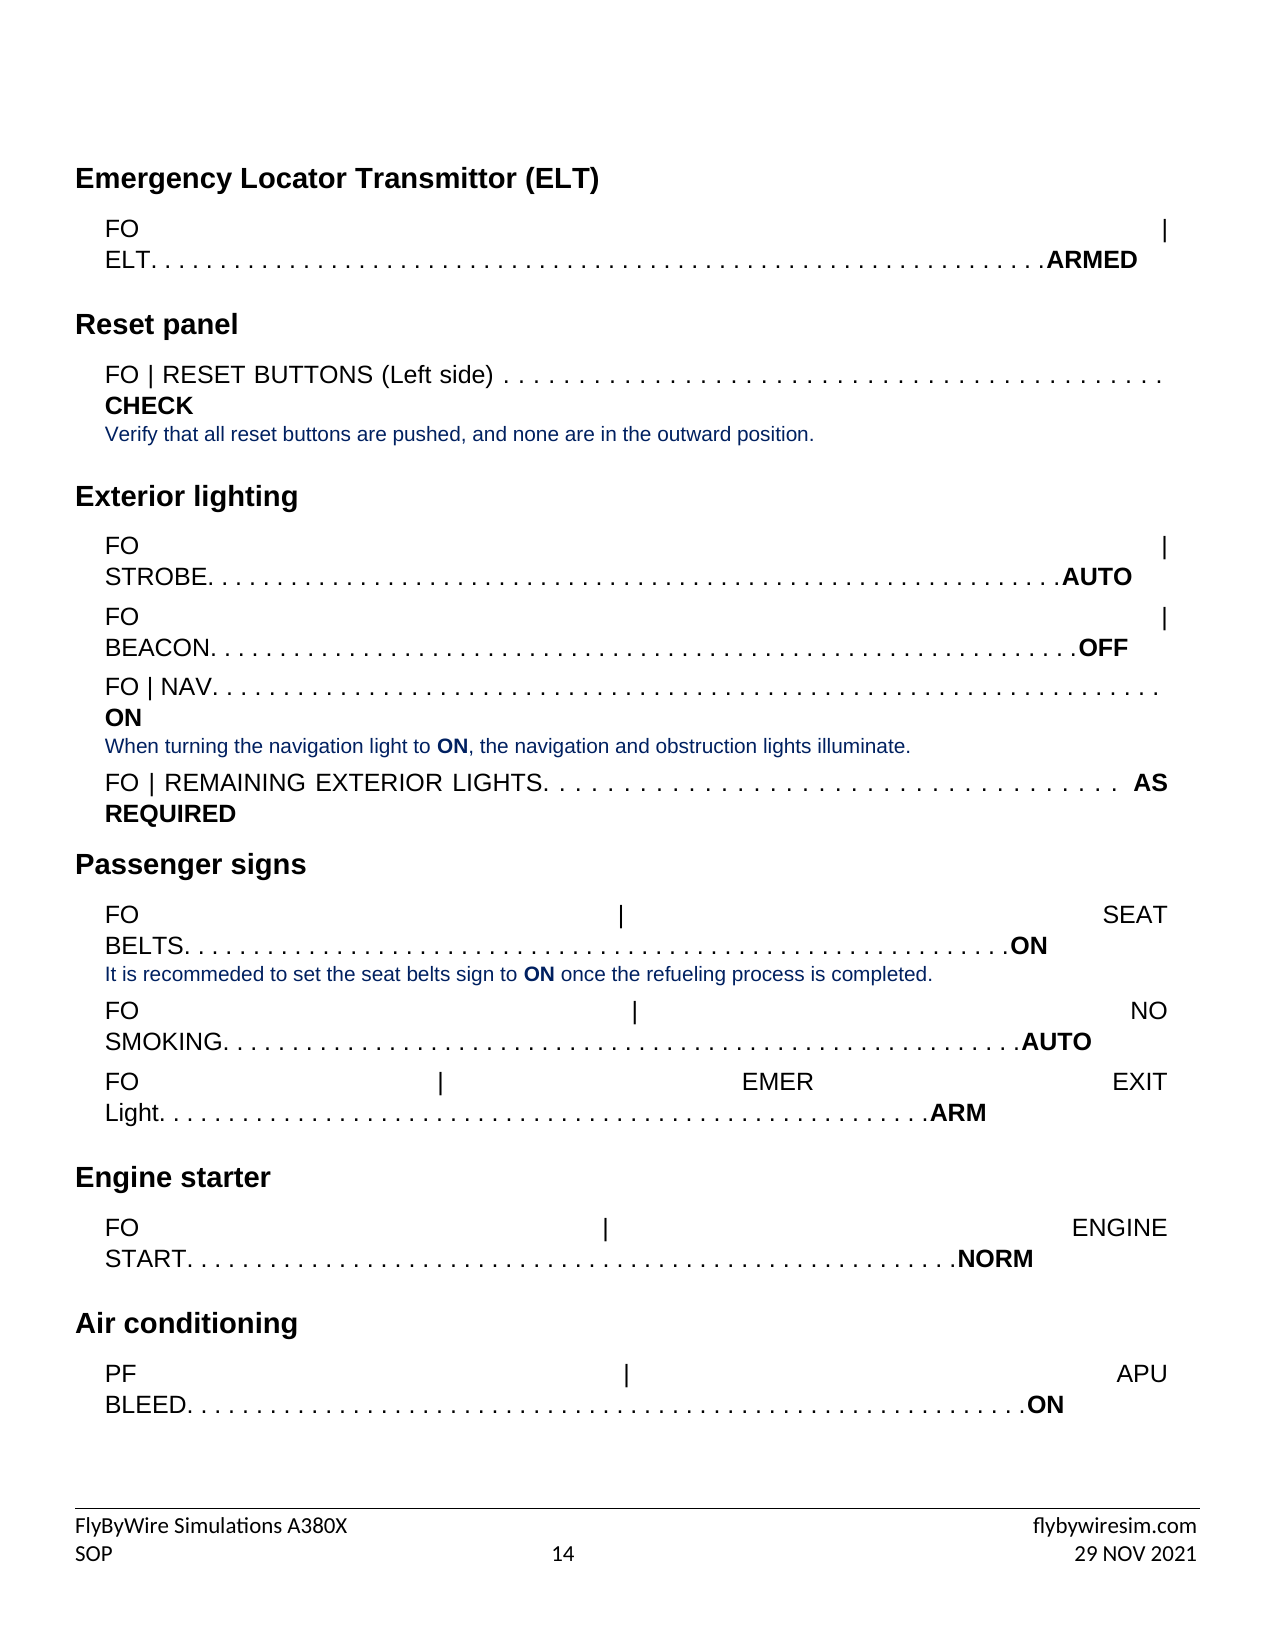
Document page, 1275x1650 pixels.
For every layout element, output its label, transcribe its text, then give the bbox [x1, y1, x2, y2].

text FO | NAV. . . . . . . . . . . . . . . . . . . . . . . . . . . . . . . . . . . . . . . . . . . . . . . . . . . . . . . . . . . . . . . . . . . ON [104, 672, 1168, 732]
text FO | ELT. . . . . . . . . . . . . . . . . . . . . . . . . . . . . . . . . . . . . . . . . . . . . . . . . . . . . . . . . . . . . . . . .ARMED [104, 214, 1168, 273]
text FO | EMER EXIT Light. . . . . . . . . . . . . . . . . . . . . . . . . . . . . . . . . . . . . . . . . . . . . . . . . . . . . . . .ARM [104, 1067, 1168, 1126]
text FO | RESET BUTTONS (Left side) . . . . . . . . . . . . . . . . . . . . . . . . . . . . . . . . . . . . . . . . . . . . CHECK [104, 359, 1168, 419]
text FO | ENGINE START. . . . . . . . . . . . . . . . . . . . . . . . . . . . . . . . . . . . . . . . . . . . . . . . . . . . . . . .NORM [104, 1213, 1168, 1272]
text PF | APU BLEED. . . . . . . . . . . . . . . . . . . . . . . . . . . . . . . . . . . . . . . . . . . . . . . . . . . . . . . . . . . . .ON [104, 1358, 1168, 1418]
text It is recommeded to set the seat belts sign to ON once the refueling process is completed. [104, 962, 1168, 986]
text FO | SEAT BELTS. . . . . . . . . . . . . . . . . . . . . . . . . . . . . . . . . . . . . . . . . . . . . . . . . . . . . . . . . . . .ON [104, 900, 1168, 960]
text Passenger signs [75, 847, 1168, 881]
text When turning the navigation light to ON, the navigation and obstruction lights illuminate. [104, 734, 1168, 758]
text Reset panel [75, 307, 1168, 340]
text FO | NO SMOKING. . . . . . . . . . . . . . . . . . . . . . . . . . . . . . . . . . . . . . . . . . . . . . . . . . . . . . . . . .AUTO [104, 996, 1168, 1056]
text Exterior lighting [75, 478, 1168, 512]
text FO | STROBE. . . . . . . . . . . . . . . . . . . . . . . . . . . . . . . . . . . . . . . . . . . . . . . . . . . . . . . . . . . . . .AUTO [104, 531, 1168, 591]
text Engine starter [75, 1160, 1168, 1193]
text FO | REMAINING EXTERIOR LIGHTS. . . . . . . . . . . . . . . . . . . . . . . . . . . . . . . . . . . . AS REQUIRED [104, 768, 1168, 828]
text Emergency Locator Transmittor (ELT) [75, 161, 1168, 194]
text Air conditioning [75, 1306, 1168, 1339]
text Verify that all reset buttons are pushed, and none are in the outward position. [104, 422, 1168, 446]
text FO | BEACON. . . . . . . . . . . . . . . . . . . . . . . . . . . . . . . . . . . . . . . . . . . . . . . . . . . . . . . . . . . . . . .OFF [104, 602, 1168, 662]
